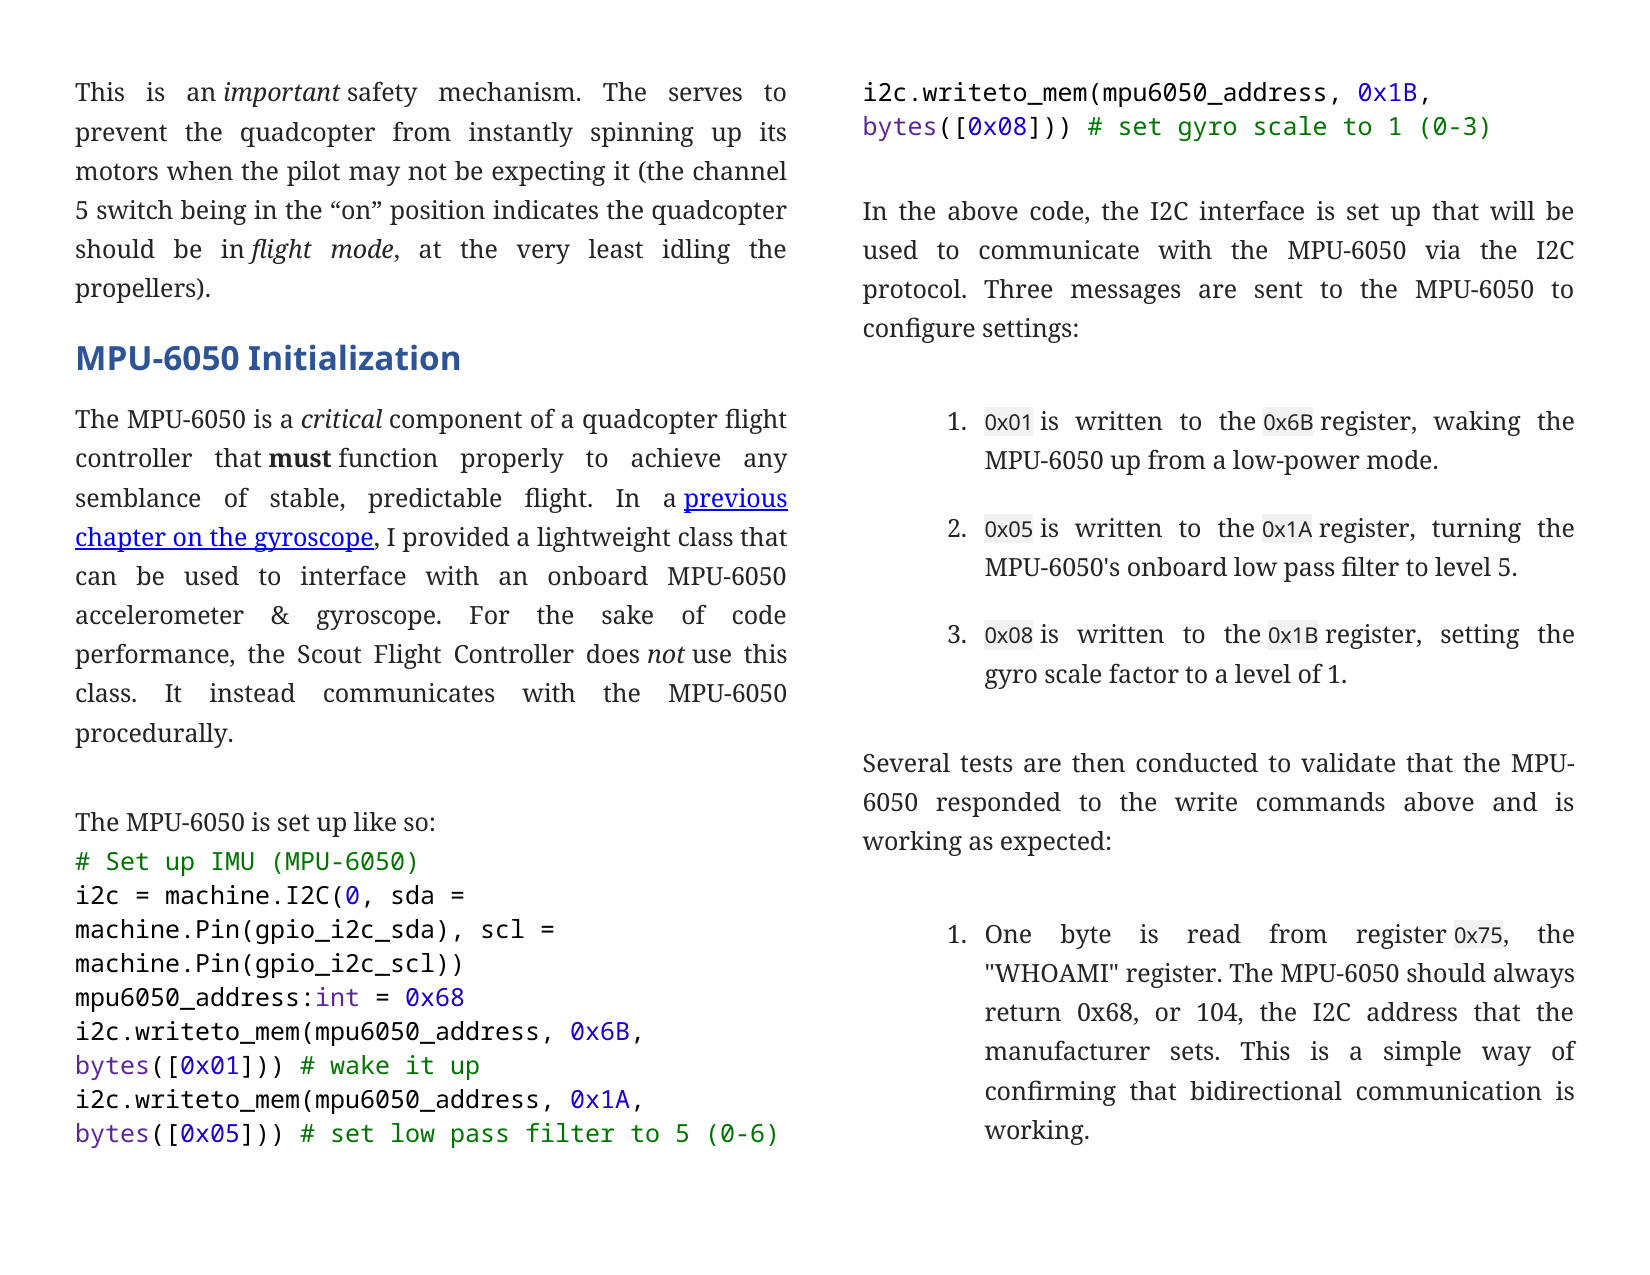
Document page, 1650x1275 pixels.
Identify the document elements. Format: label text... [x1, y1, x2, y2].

text The MPU-6050 is a critical component of a quadcopter flight controller that must function properly to achieve any semblance of stable, predictable flight. In a previous chapter on the gyroscope, I provided a lightweight class that can be used to interface with an onboard MPU-6050 accelerometer & gyroscope. For the sake of code performance, the Scout Flight Controller does not use this class. It instead communicates with the MPU-6050 procedurally. [75, 402, 787, 749]
text # Set up IMU (MPU-6050) i2c = machine.I2C(0, sda = machine.Pin(gpio_i2c_sda), scl = machine.Pin(gpio_i2c_scl)) mpu6050_address:int = 0x68 i2c.writeto_mem(mpu6050_address, 0x6B, bytes([0x01])) # wake it up i2c.writeto_mem(mpu6050_address, 0x1A, bytes([0x05])) # set low pass filter to 5 (0-6) i2c.writeto_mem(mpu6050_address, 0x1B, bytes([0x08])) # set gyro scale to 1 (0-3) [75, 843, 787, 1150]
text In the above code, the I2C interface is set up that will be used to communicate with the MPU-6050 via the I2C protocol. Three messages are sent to the MPU-6050 to configure settings: [862, 193, 1575, 345]
list One byte is read from register 0x75, the "WHOAMI" register. The MPU-6050 should always return 0x68, or 104, the I2C address that the manufacturer sets. This is a simple way of confirming that bidirectional communication is working. [947, 916, 1575, 1146]
list 0x08 is written to the 0x1B register, setting the gyro scale factor to a level of 1. [947, 617, 1575, 690]
text # Set up IMU (MPU-6050) i2c = machine.I2C(0, sda = machine.Pin(gpio_i2c_sda), scl = machine.Pin(gpio_i2c_scl)) mpu6050_address:int = 0x68 i2c.writeto_mem(mpu6050_address, 0x6B, bytes([0x01])) # wake it up i2c.writeto_mem(mpu6050_address, 0x1A, bytes([0x05])) # set low pass filter to 5 (0-6) i2c.writeto_mem(mpu6050_address, 0x1B, bytes([0x08])) # set gyro scale to 1 (0-3) [862, 75, 1575, 143]
list 0x05 is written to the 0x1A register, turning the MPU-6050's onboard low pass filter to level 5. [947, 510, 1575, 583]
text Several tests are then conducted to validate that the MPU-6050 responded to the write commands above and is working as expected: [862, 745, 1575, 858]
list 0x01 is written to the 0x6B register, waking the MPU-6050 up from a low-power mode. [947, 403, 1575, 477]
text The MPU-6050 is set up like so: [75, 804, 787, 838]
text This is an important safety mechanism. The serves to prevent the quadcopter from instantly spinning up its motors when the pilot may not be expecting it (the channel 5 switch being in the “on” position indicates the quadcopter should be in flight mode, at the very least idling the propellers). [75, 75, 787, 305]
subtitle MPU-6050 Initialization [75, 335, 787, 380]
